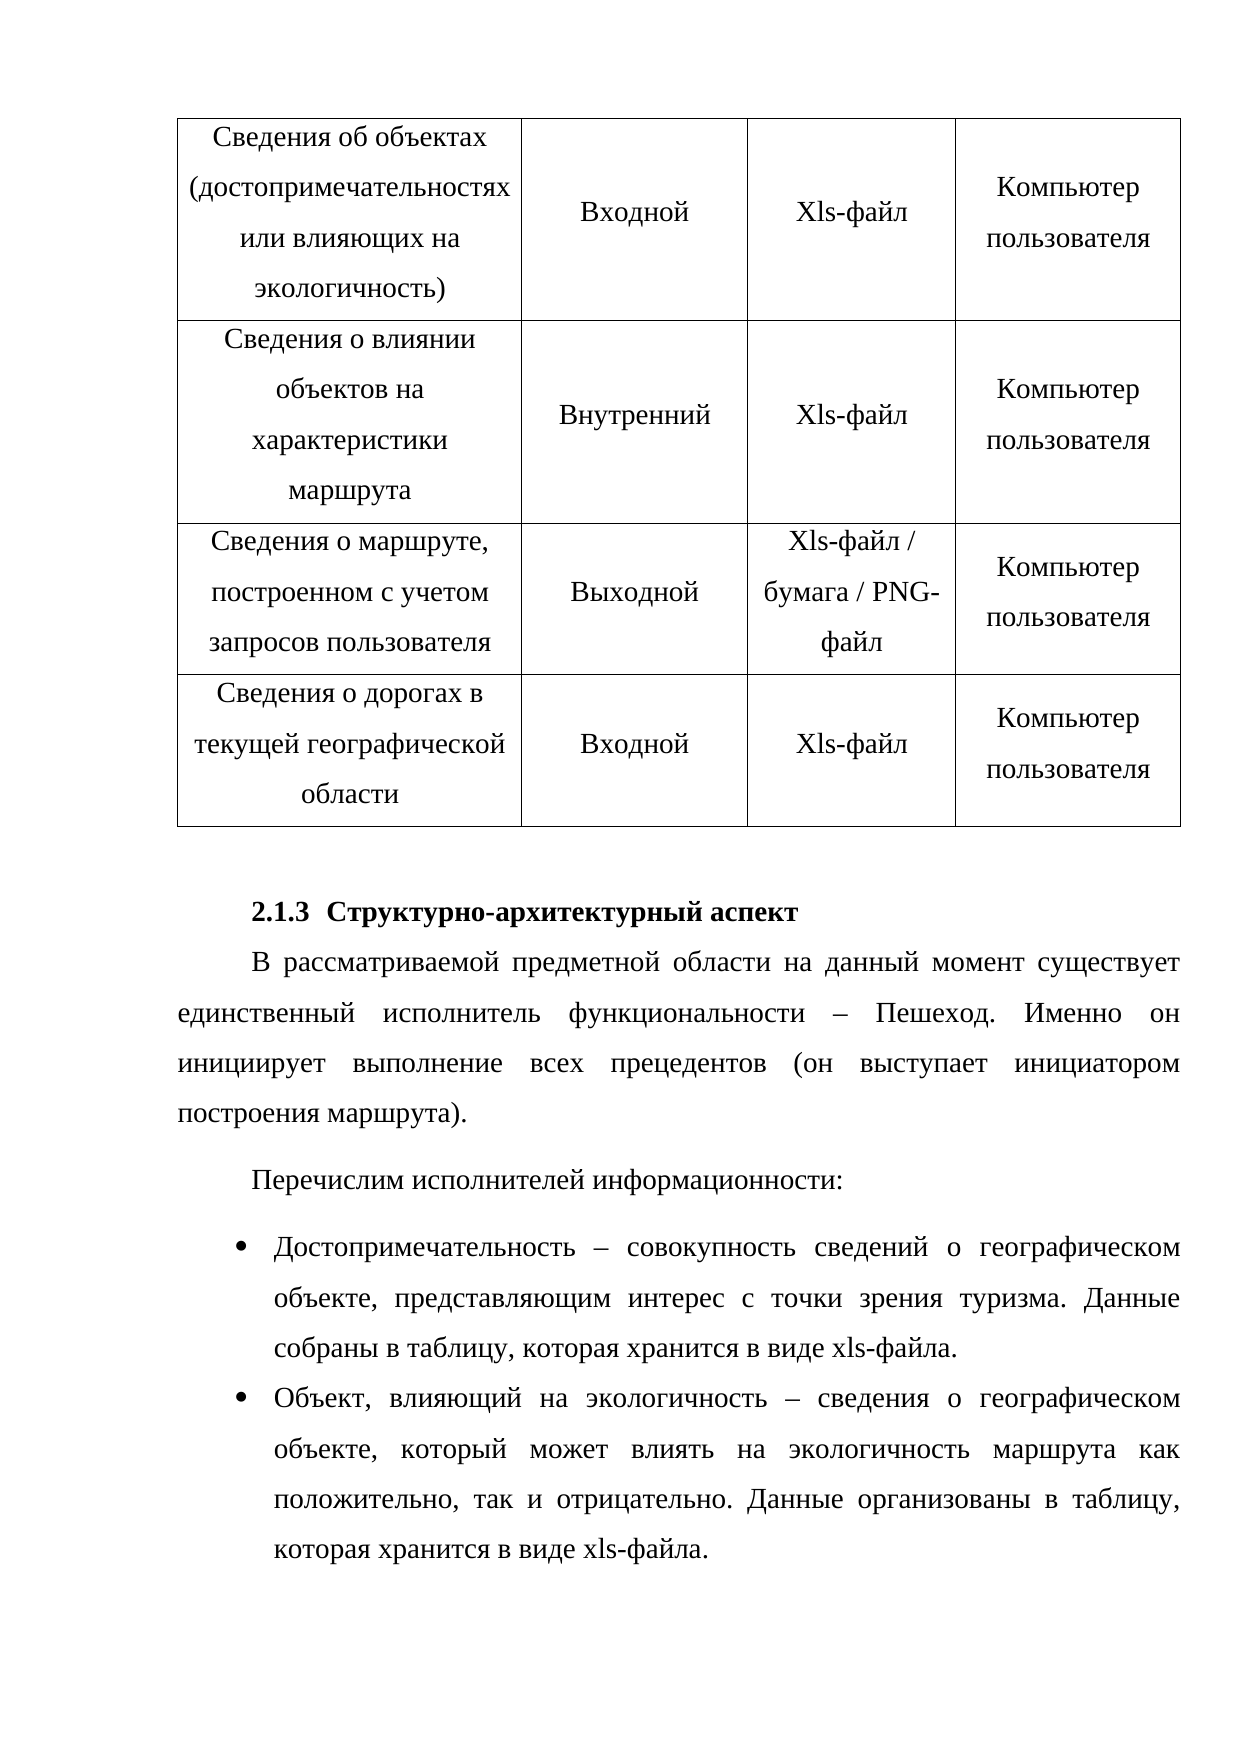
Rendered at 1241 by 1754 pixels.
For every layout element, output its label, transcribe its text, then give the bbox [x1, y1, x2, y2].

table_cell Компьютер пользователя [956, 675, 1180, 826]
table_cell Компьютер пользователя [956, 321, 1180, 522]
subtitle Структурно-архитектурный аспект [251, 894, 1181, 928]
list Объект, влияющий на экологичность – сведения о географическом объекте, который может влиять на экологичность маршрута как положительно, так и отрицательно. Данные организованы в таблицу, которая хранится в виде xls-файла. [236, 1381, 1181, 1565]
table_cell Xls-файл [748, 119, 955, 320]
table_cell Внутренний [522, 321, 747, 522]
table_cell Xls-файл / бумага / PNG-файл [748, 524, 955, 674]
table_cell Выходной [522, 524, 747, 674]
table_cell Xls-файл [748, 675, 955, 826]
table_cell Сведения о влиянии объектов на характеристики маршрута [178, 321, 521, 522]
list Достопримечательность – совокупность сведений о географическом объекте, представляющим интерес с точки зрения туризма. Данные собраны в таблицу, которая хранится в виде xls-файла. [236, 1229, 1181, 1364]
table_cell Сведения об объектах (достопримечательностях или влияющих на экологичность) [178, 119, 521, 320]
table_cell Компьютер пользователя [956, 524, 1180, 674]
text Перечислим исполнителей информационности: [177, 1162, 1181, 1196]
text В рассматриваемой предметной области на данный момент существует единственный исполнитель функциональности – Пешеход. Именно он инициирует выполнение всех прецедентов (он выступает инициатором построения маршрута). [177, 944, 1181, 1129]
table_cell Сведения о маршруте, построенном с учетом запросов пользователя [178, 524, 521, 674]
table_cell Xls-файл [748, 321, 955, 522]
table_cell Компьютер пользователя [956, 119, 1180, 320]
table_cell Входной [522, 119, 747, 320]
table_cell Сведения о дорогах в текущей географической области [178, 675, 521, 826]
table_cell Входной [522, 675, 747, 826]
